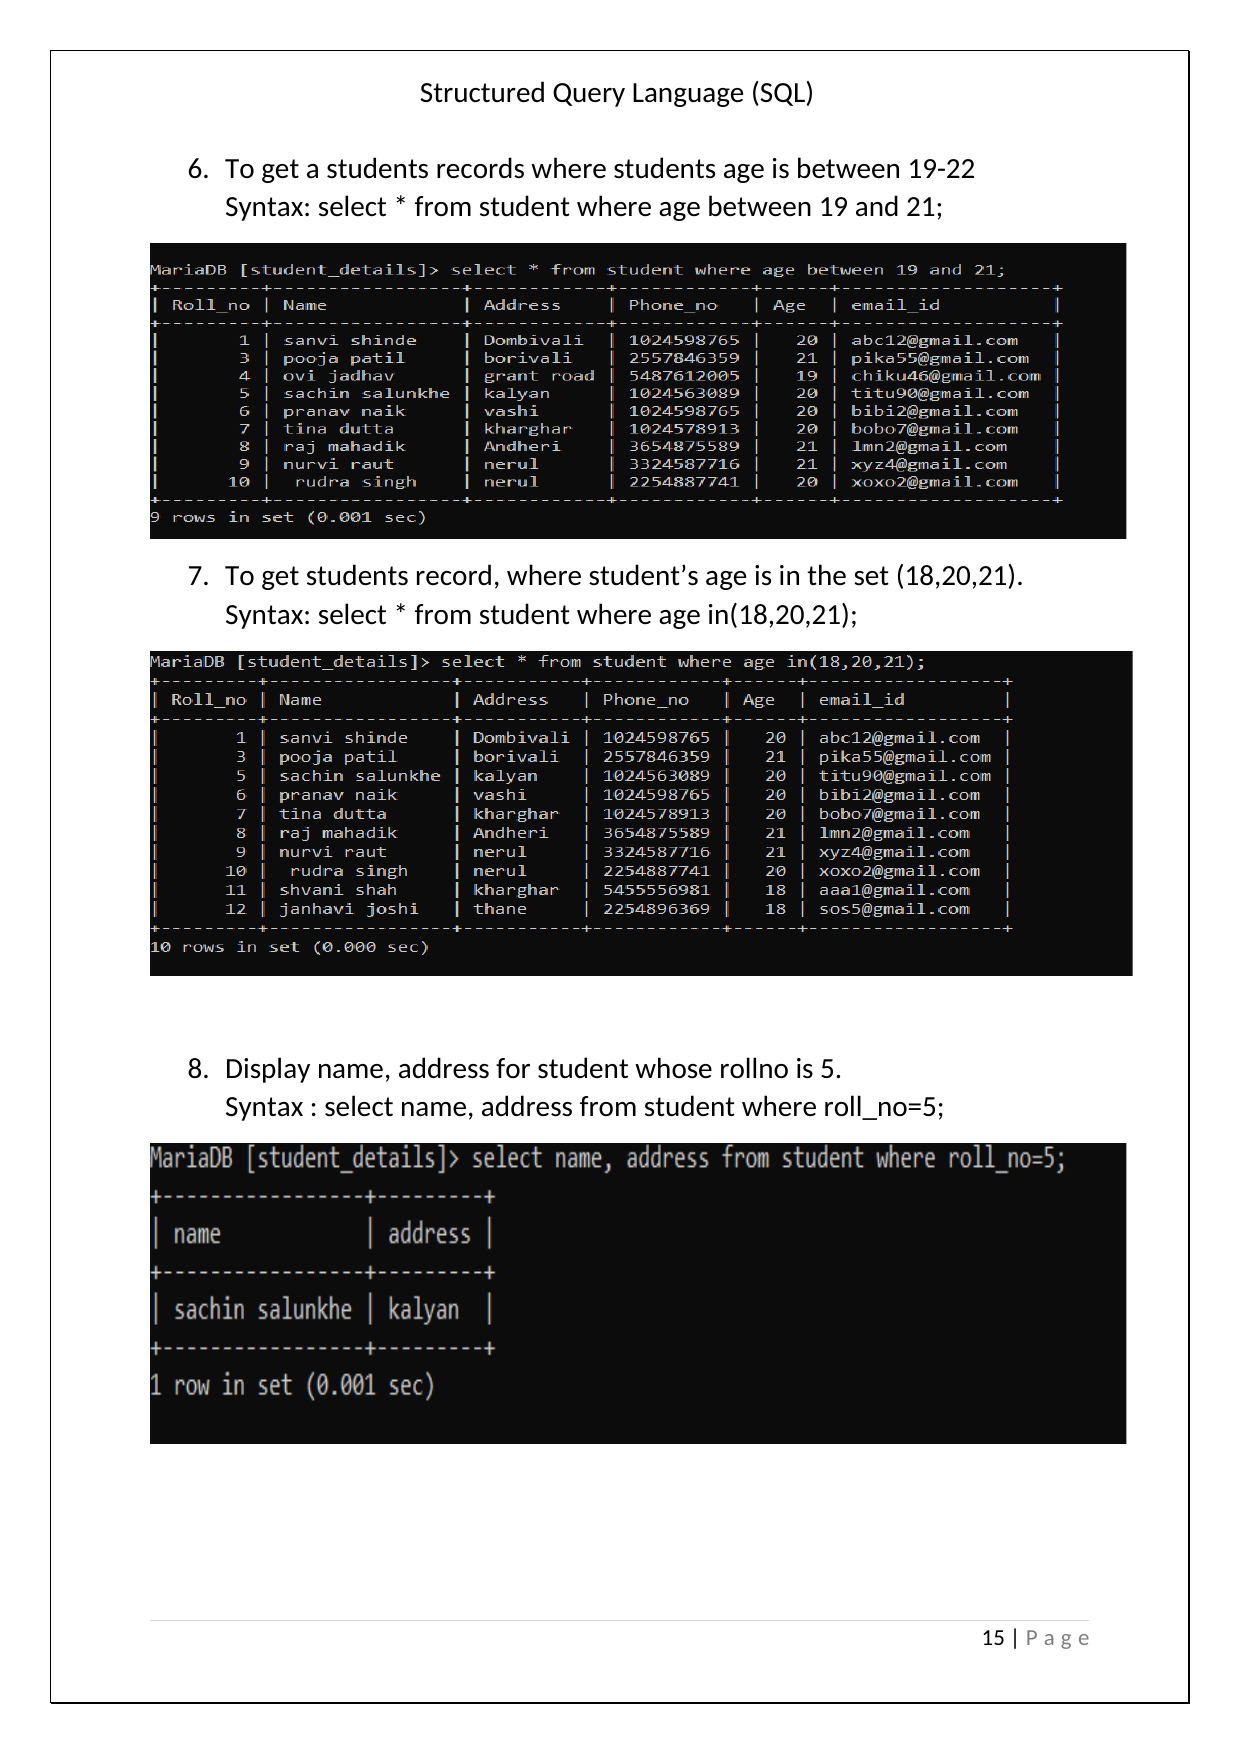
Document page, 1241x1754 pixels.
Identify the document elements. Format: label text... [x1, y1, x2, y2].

list Syntax: select * from student where age between 19 and 21; [225, 188, 1089, 224]
picture [150, 243, 1127, 539]
list Syntax: select * from student where age in(18,20,21); [225, 596, 1089, 631]
picture [150, 651, 1133, 976]
list Syntax : select name, address from student where roll_no=5; [225, 1088, 1089, 1124]
list To get a students records where students age is between 19-22 [187, 150, 1089, 186]
list To get students record, where student’s age is in the set (18,20,21). [187, 557, 1089, 593]
list Display name, address for student whose rollno is 5. [187, 1050, 1089, 1086]
picture [150, 1143, 1127, 1444]
